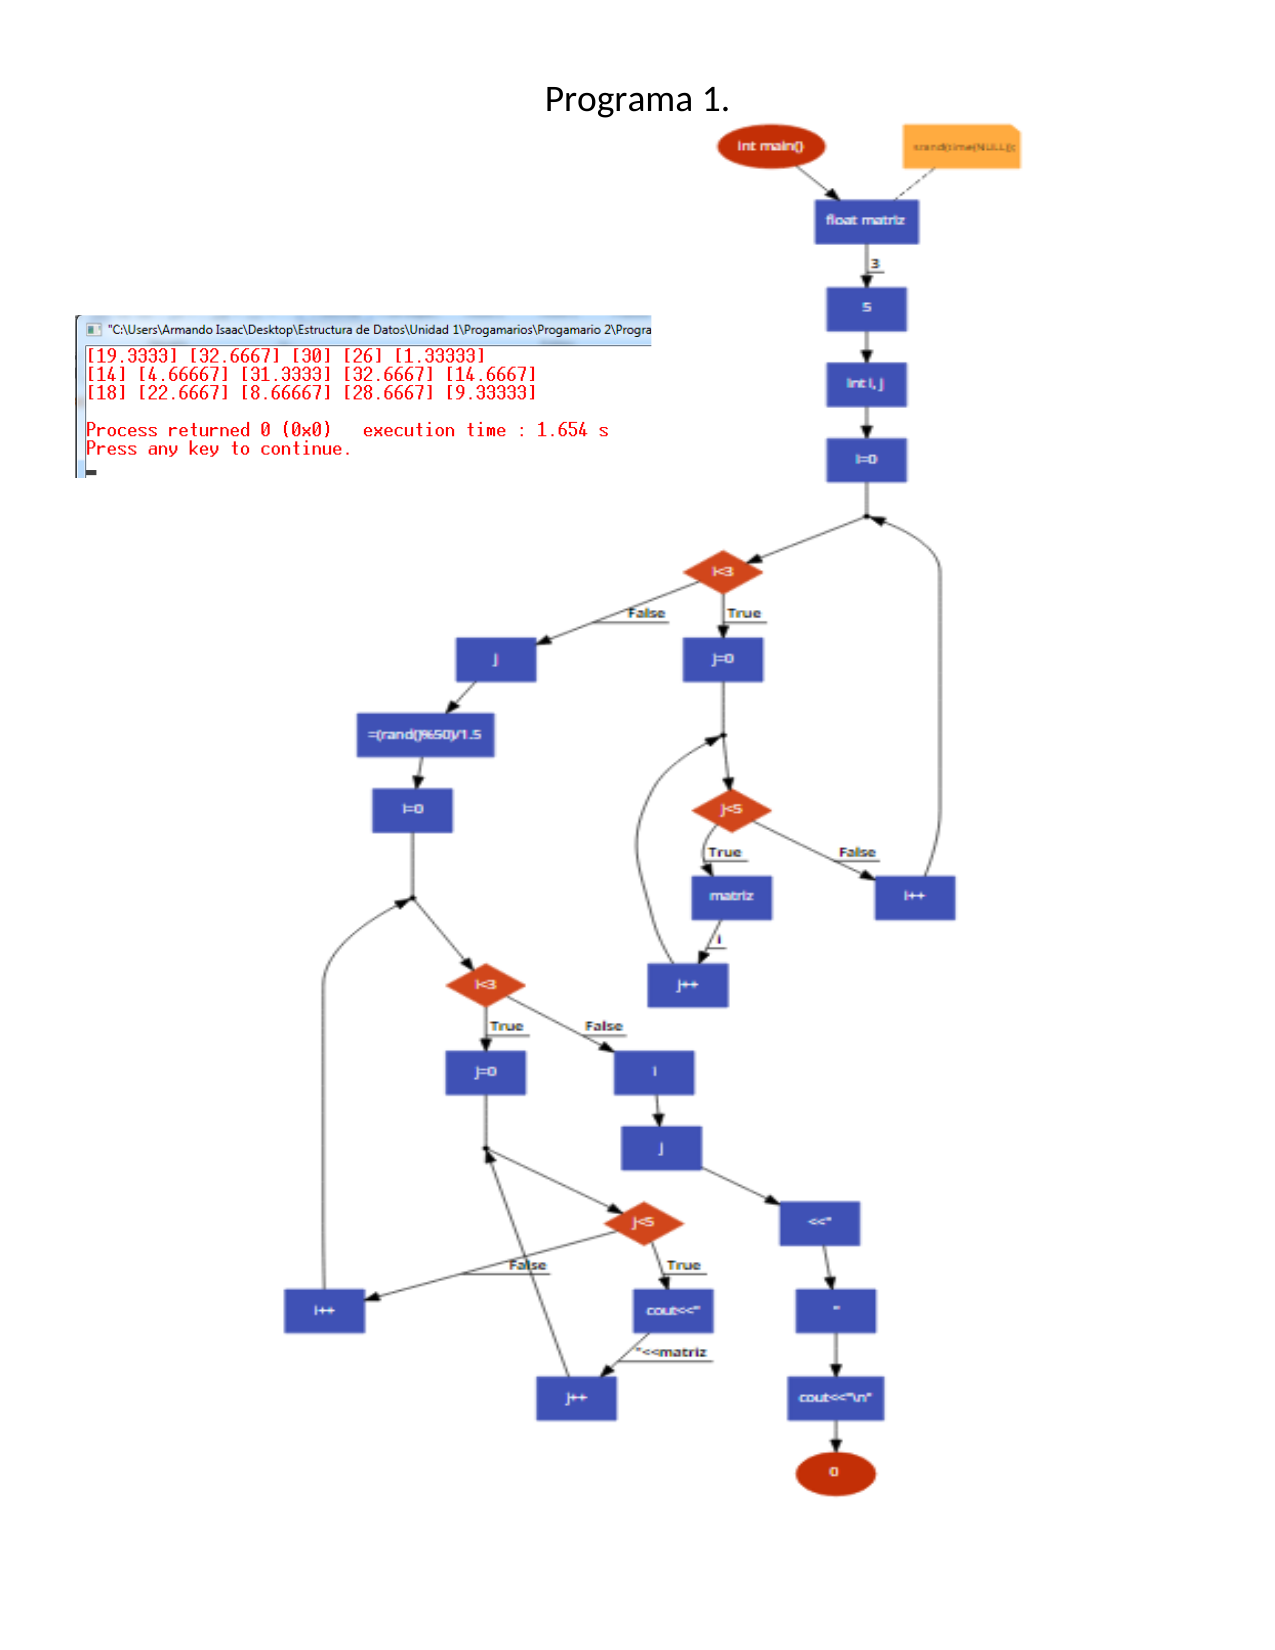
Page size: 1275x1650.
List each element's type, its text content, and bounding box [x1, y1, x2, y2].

text Programa 1. [75, 75, 1200, 121]
picture [75, 120, 1054, 1511]
